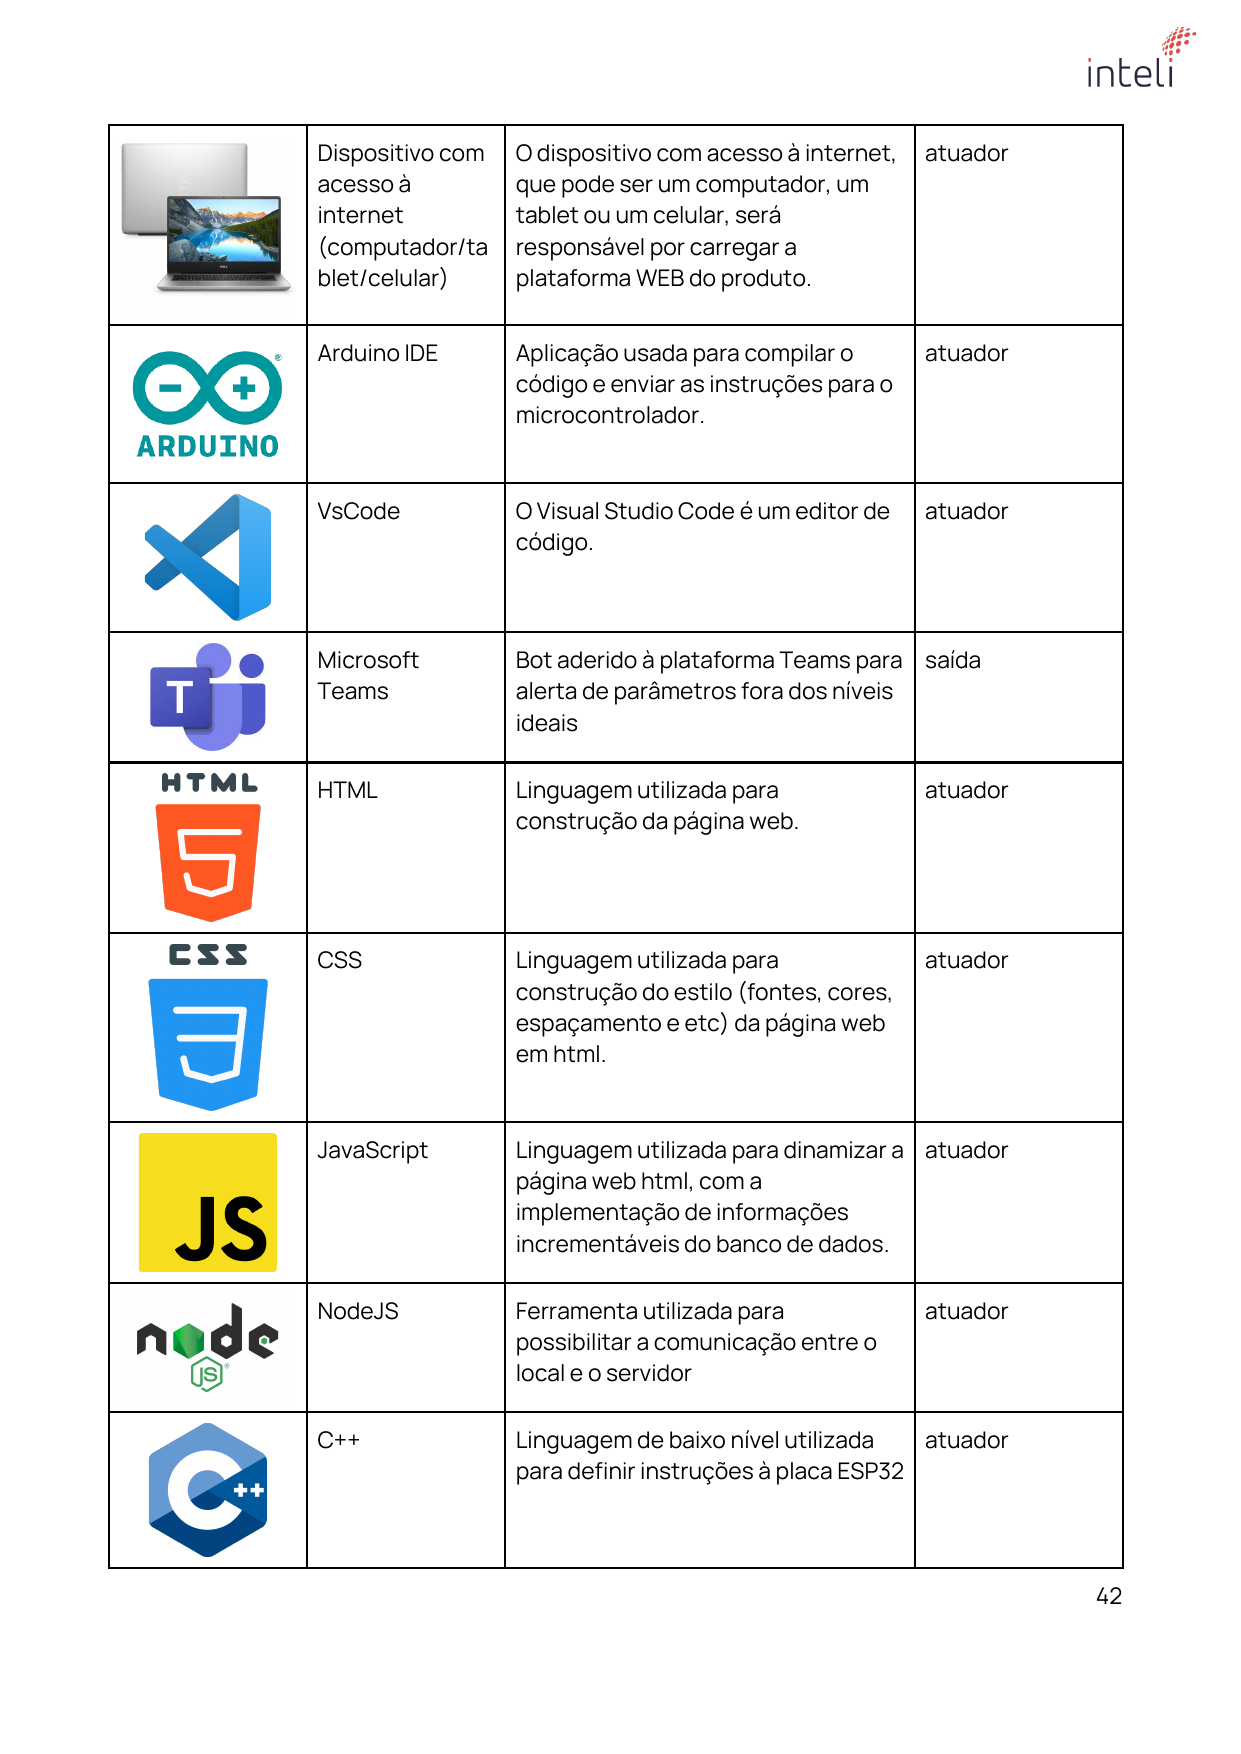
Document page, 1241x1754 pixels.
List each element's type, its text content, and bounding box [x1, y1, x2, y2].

table_cell O dispositivo com acesso à internet, que pode ser um computador, um tablet ou um celular, será responsável por carregar a plataforma WEB do produto. [506, 126, 914, 324]
table_cell Bot aderido à plataforma Teams para alerta de parâmetros fora dos níveis ideais [506, 633, 914, 761]
picture [1088, 27, 1197, 87]
table_cell NodeJS [308, 1284, 504, 1411]
table_cell atuador [916, 764, 1122, 932]
table_cell CSS [308, 934, 504, 1121]
table_cell [110, 484, 306, 631]
table_cell [110, 934, 306, 1121]
table_cell HTML [308, 764, 504, 932]
picture [119, 1294, 296, 1401]
table_cell atuador [916, 934, 1122, 1121]
table_cell [110, 764, 306, 932]
table_cell [110, 326, 306, 482]
table_cell atuador [916, 326, 1122, 482]
table_cell atuador [916, 484, 1122, 631]
table_cell VsCode [308, 484, 504, 631]
table_cell Ferramenta utilizada para possibilitar a comunicação entre o local e o servidor [506, 1284, 914, 1411]
table_cell Linguagem utilizada para construção da página web. [506, 764, 914, 932]
picture [134, 773, 282, 922]
table_cell [110, 126, 306, 324]
table_cell saída [916, 633, 1122, 761]
table_cell Dispositivo com acesso à internet (computador/tablet/celular) [308, 126, 504, 324]
picture [119, 136, 296, 314]
table_cell Linguagem de baixo nível utilizada para definir instruções à placa ESP32 [506, 1413, 914, 1567]
table_cell Linguagem utilizada para construção do estilo (fontes, cores, espaçamento e etc) da página web em html. [506, 934, 914, 1121]
table_cell Arduino IDE [308, 326, 504, 482]
picture [124, 944, 292, 1111]
table_cell atuador [916, 1123, 1122, 1282]
picture [144, 494, 271, 621]
table_cell [110, 1284, 306, 1411]
picture [148, 1423, 267, 1557]
table_cell O Visual Studio Code é um editor de código. [506, 484, 914, 631]
picture [138, 1133, 277, 1272]
table_cell Microsoft Teams [308, 633, 504, 761]
table_cell [110, 1413, 306, 1567]
table_cell atuador [916, 126, 1122, 324]
table_cell atuador [916, 1413, 1122, 1567]
picture [150, 643, 266, 751]
table_cell C++ [308, 1413, 504, 1567]
table_cell atuador [916, 1284, 1122, 1411]
table_cell [110, 1123, 306, 1282]
table_cell [110, 633, 306, 761]
picture [119, 336, 296, 472]
table_cell Linguagem utilizada para dinamizar a página web html, com a implementação de informações incrementáveis do banco de dados. [506, 1123, 914, 1282]
table_cell JavaScript [308, 1123, 504, 1282]
table_cell Aplicação usada para compilar o código e enviar as instruções para o microcontrolador. [506, 326, 914, 482]
